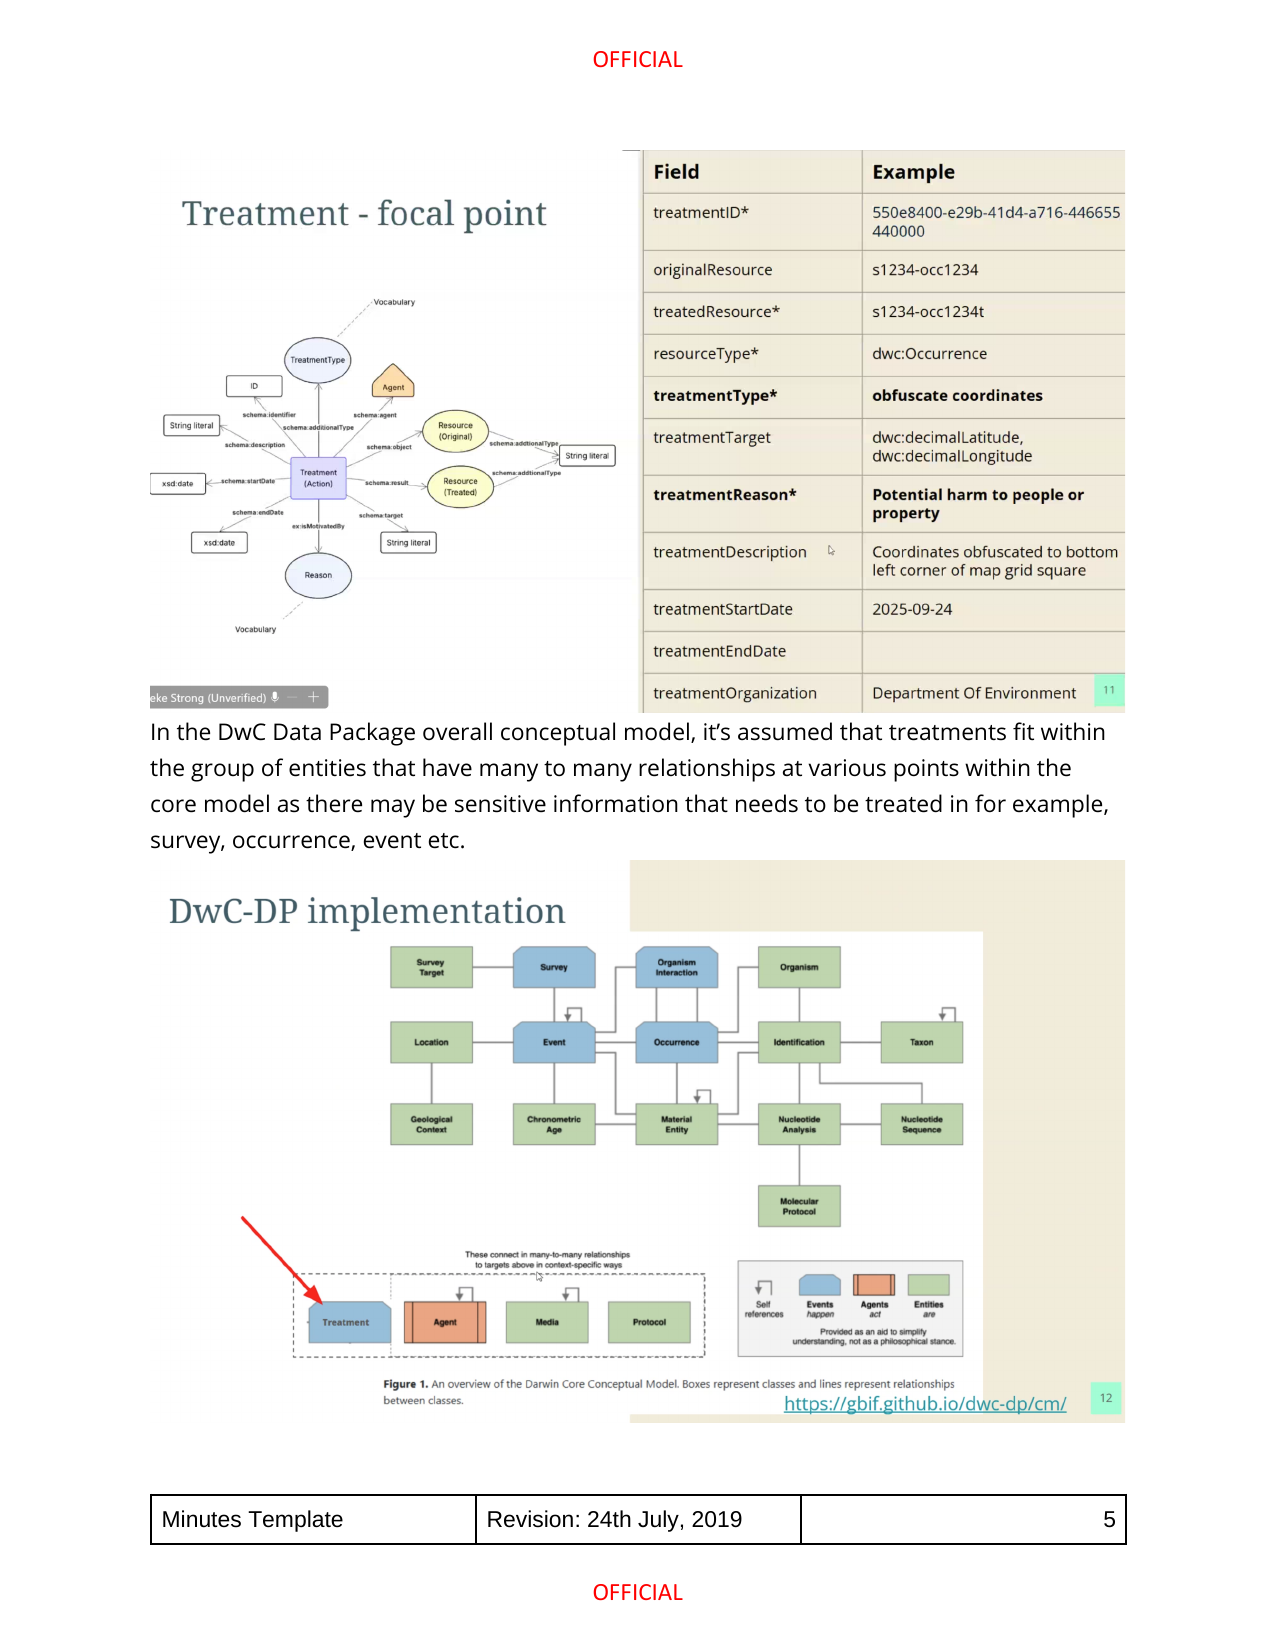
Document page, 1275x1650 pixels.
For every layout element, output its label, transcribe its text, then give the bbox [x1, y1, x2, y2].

picture [150, 860, 1125, 1423]
text In the DwC Data Package overall conceptual model, it’s assumed that treatments fit within the group of entities that have many to many relationships at various points within the core model as there may be sensitive information that needs to be treated in for example, survey, occurrence, event etc. [150, 716, 1125, 855]
picture [150, 150, 1125, 713]
